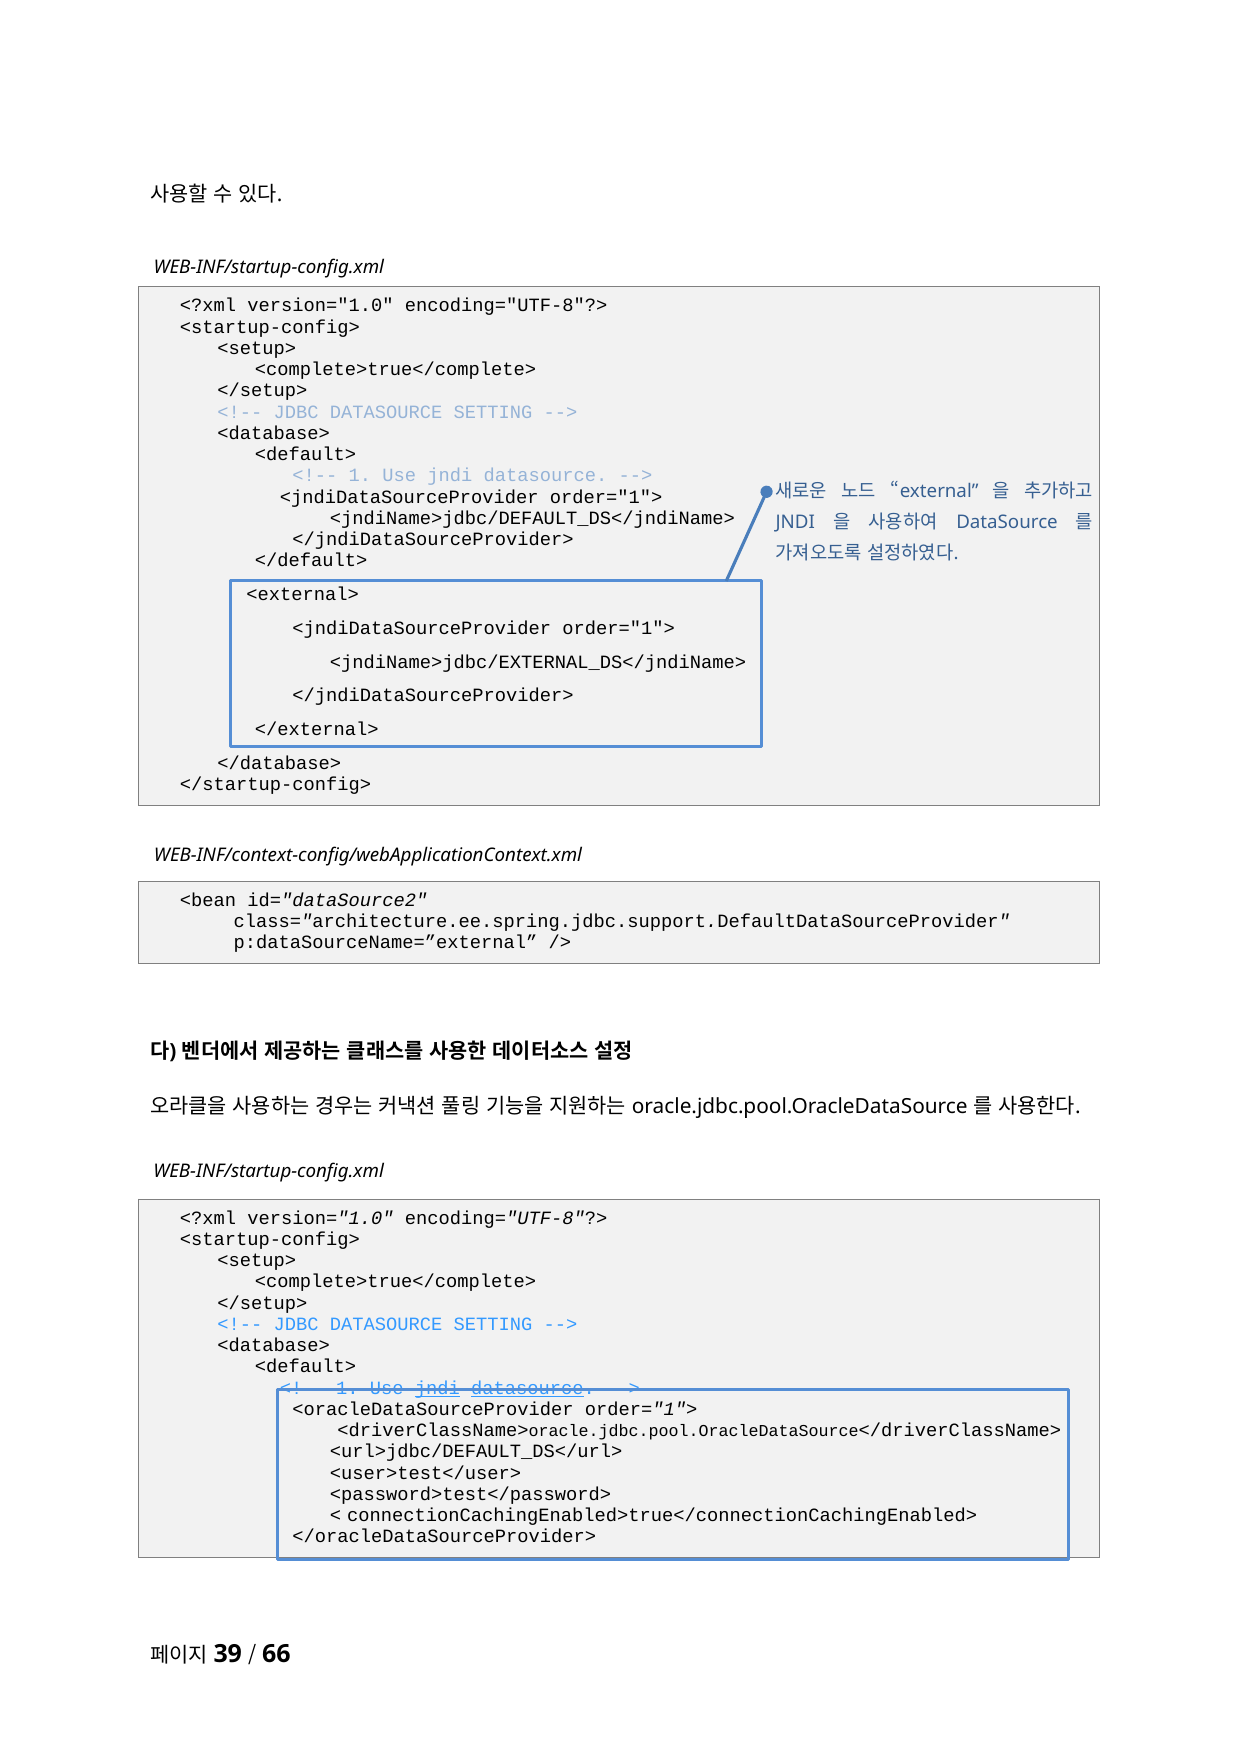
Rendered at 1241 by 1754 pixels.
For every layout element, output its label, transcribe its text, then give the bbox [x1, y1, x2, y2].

table_header <bean id="dataSource2" class="architecture.ee.spring.jdbc.support.DefaultDataSourceProvider" p:dataSourceName=”external” /> [139, 882, 1099, 963]
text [150, 177, 1090, 207]
text 오라클을 사용하는 경우는 커낵션 풀링 기능을 지원하는 oracle.jdbc.pool.OracleDataSource 를 사용한다. [150, 1089, 1090, 1120]
table_header <?xml version="1.0" encoding="UTF-8"?> <startup-config> <setup> <complete>true</complete> </setup> <!-- JDBC DATASOURCE SETTING --> <database> <default> <!-- 1. Use jndi datasource. --> <jndiDataSourceProvider order="1"> <jndiName>jdbc/DEFAULT_DS</jndiName> </jndiDataSourceProvider> </default> <external> <jndiDataSourceProvider order="1"> <jndiName>jdbc/EXTERNAL_DS</jndiName> </jndiDataSourceProvider> </external> </database> </startup-config> [139, 287, 1099, 805]
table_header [139, 1200, 1099, 1557]
text 다) 벤더에서 제공하는 클래스를 사용한 데이터소스 설정 [150, 1034, 1090, 1064]
